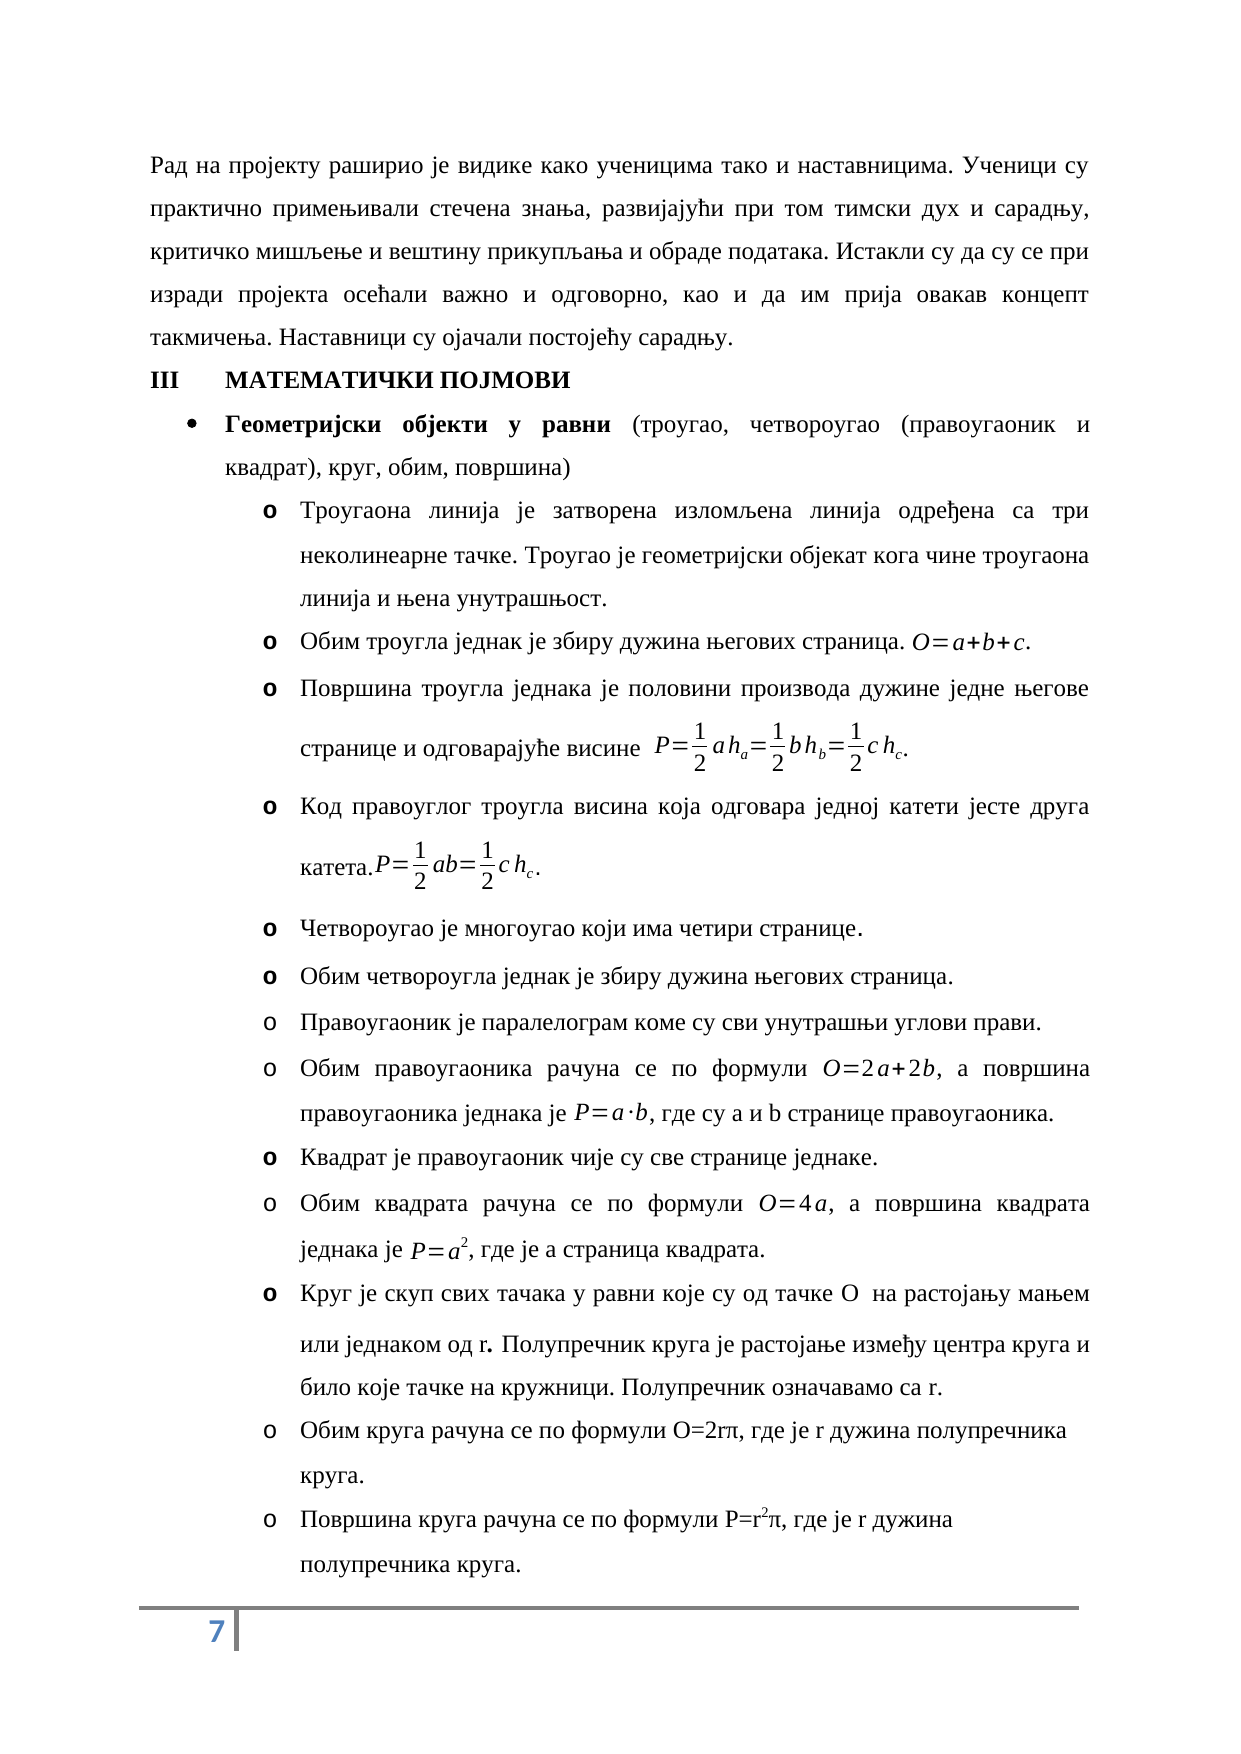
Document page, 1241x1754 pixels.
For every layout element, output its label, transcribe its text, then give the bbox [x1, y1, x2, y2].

list Обим правоугаоника рачуна се по формули , а површина правоугаоника једнака је , где су a и b странице правоугаоника. [262, 1053, 1090, 1127]
list Површина круга рачуна се по формули P=r2π, где је r дужина полупречника круга. [262, 1504, 1090, 1578]
text III МАТЕМАТИЧКИ ПОЈМОВИ [150, 366, 1090, 394]
list Обим круга рачуна се по формули O=2rπ, где је r дужина полупречника круга. [262, 1415, 1090, 1489]
list Обим четвороугла једнак је збиру дужина његових страница. [262, 961, 1090, 992]
list Обим квадрата рачуна се по формули , а површина квадрата једнака је , где је a страница квадрата. [262, 1188, 1090, 1264]
list Квадрат је правоугаоник чије су све странице једнаке. [262, 1142, 1090, 1172]
list Четвороугао је многоугао који има четири странице. [262, 910, 1090, 944]
list Круг је скуп свих тачака у равни које су од тачке О на растојању мањем или једнаком од r. Полупречник круга је растојање између центра круга и било које тачке на кружници. Полупречник означавамо са r. [262, 1278, 1090, 1401]
list Правоугаоник је паралелограм коме су сви унутрашњи углови прави. [262, 1007, 1090, 1038]
text Рад на пројекту раширио је видике како ученицима тако и наставницима. Ученици су практично примењивали стечена знања, развијајући при том тимски дух и сарадњу, критичко мишљење и вештину прикупљања и обраде података. Истакли су да су се при изради пројекта осећали важно и одговорно, као и да им прија овакав концепт такмичења. Наставници су ојачали постојећу сарадњу. [150, 150, 1090, 351]
list Геометријски објекти у равни (троугао, четвороугао (правоугаоник и квадрат), круг, обим, површина) [187, 409, 1090, 481]
list Код правоуглог троугла висина која одговара једној катети јесте друга катета.. [262, 791, 1090, 895]
list Обим троугла једнак је збиру дужина његових страница. . [262, 626, 1090, 657]
list Троугаона линија је затворена изломљена линија одређена са три неколинеарне тачке. Троугао је геометријски објекат кога чине троугаона линија и њена унутрашњост. [262, 495, 1090, 612]
list Површина троугла једнака је половини производа дужине једне његове странице и одговарајуће висине . [262, 673, 1090, 777]
